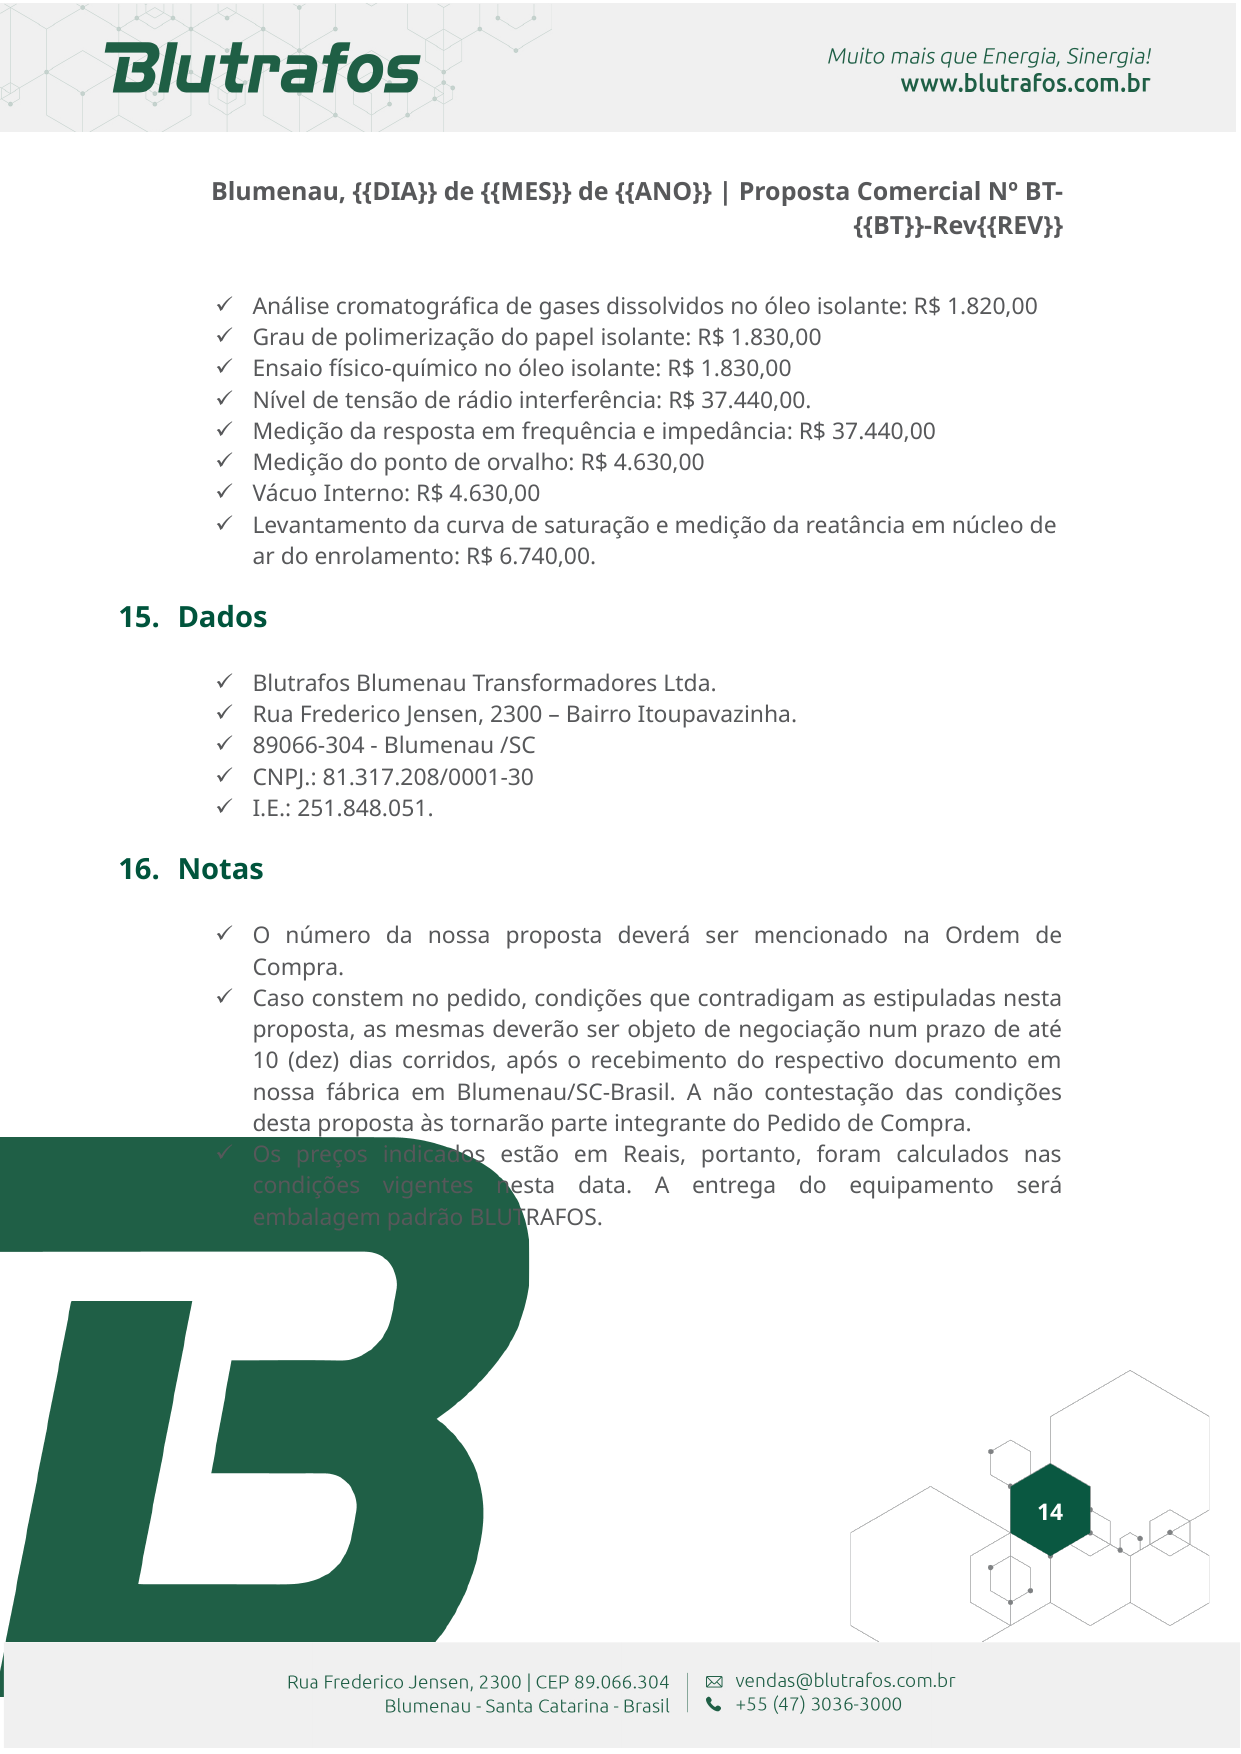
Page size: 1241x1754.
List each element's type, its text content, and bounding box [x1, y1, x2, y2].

subtitle Dados [74, 596, 1063, 636]
list Levantamento da curva de saturação e medição da reatância em núcleo de ar do enrolamento: R$ 6.740,00. [215, 508, 1063, 571]
list O número da nossa proposta deverá ser mencionado na Ordem de Compra. [215, 919, 1063, 982]
subtitle Notas [74, 848, 1063, 888]
list CNPJ.: 81.317.208/0001-30 [215, 761, 1063, 792]
list Análise cromatográfica de gases dissolvidos no óleo isolante: R$ 1.820,00 [215, 290, 1063, 321]
list Caso constem no pedido, condições que contradigam as estipuladas nesta proposta, as mesmas deverão ser objeto de negociação num prazo de até 10 (dez) dias corridos, após o recebimento do respectivo documento em nossa fábrica em Blumenau/SC-Brasil. A não contestação das condições desta proposta às tornarão parte integrante do Pedido de Compra. [215, 982, 1063, 1138]
list Blutrafos Blumenau Transformadores Ltda. [215, 667, 1063, 698]
list Grau de polimerização do papel isolante: R$ 1.830,00 [215, 321, 1063, 352]
list I.E.: 251.848.051. [215, 792, 1063, 823]
list Rua Frederico Jensen, 2300 – Bairro Itoupavazinha. [215, 698, 1063, 729]
list Nível de tensão de rádio interferência: R$ 37.440,00. [215, 383, 1063, 415]
list Medição do ponto de orvalho: R$ 4.630,00 [215, 446, 1063, 477]
list Ensaio físico-químico no óleo isolante: R$ 1.830,00 [215, 352, 1063, 383]
picture [0, 1137, 1241, 1748]
list Medição da resposta em frequência e impedância: R$ 37.440,00 [215, 415, 1063, 446]
list Os preços indicados estão em Reais, portanto, foram calculados nas condições vigentes nesta data. A entrega do equipamento será embalagem padrão BLUTRAFOS. [215, 1138, 1063, 1232]
list Vácuo Interno: R$ 4.630,00 [215, 477, 1063, 508]
picture [0, 3, 1236, 132]
list 89066-304 - Blumenau /SC [215, 729, 1063, 761]
